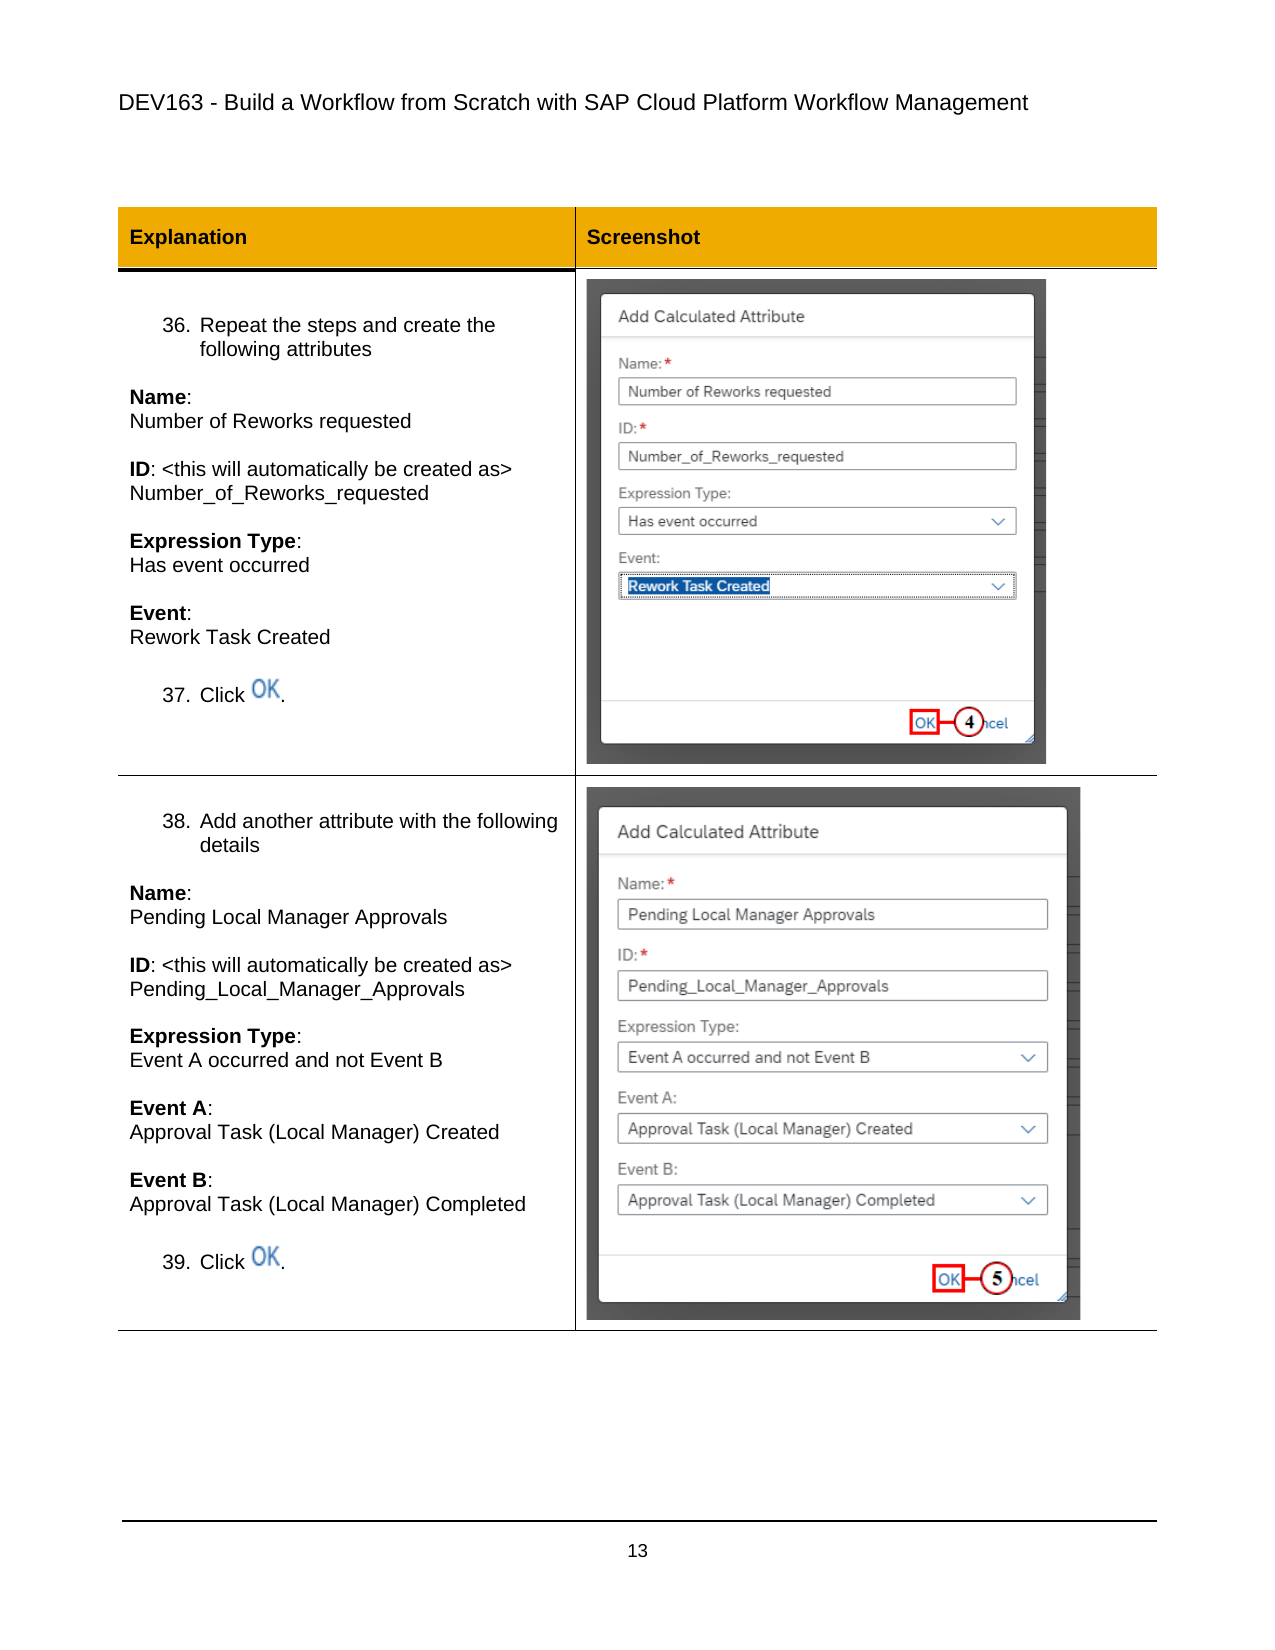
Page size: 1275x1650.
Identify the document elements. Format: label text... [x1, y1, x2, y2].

picture [250, 1240, 280, 1270]
table_header Explanation [118, 207, 575, 267]
table_cell Add another attribute with the following details Name: Pending Local Manager Approvals ID: <this will automatically be created as> Pending_Local_Manager_Approvals Expression Type: Event A occurred and not Event B Event A: Approval Task (Local Manager) Created Event B: Approval Task (Local Manager) Completed Click . [118, 776, 575, 1330]
table_cell Repeat the steps and create the following attributes Name: Number of Reworks requested ID: <this will automatically be created as> Number_of_Reworks_requested Expression Type: Has event occurred Event: Rework Task Created Click . [118, 272, 575, 775]
picture [586, 787, 1081, 1320]
picture [250, 672, 280, 702]
table_cell [576, 269, 1157, 775]
table_header Screenshot [576, 207, 1157, 267]
table_cell [576, 776, 1157, 1330]
picture [586, 279, 1047, 764]
